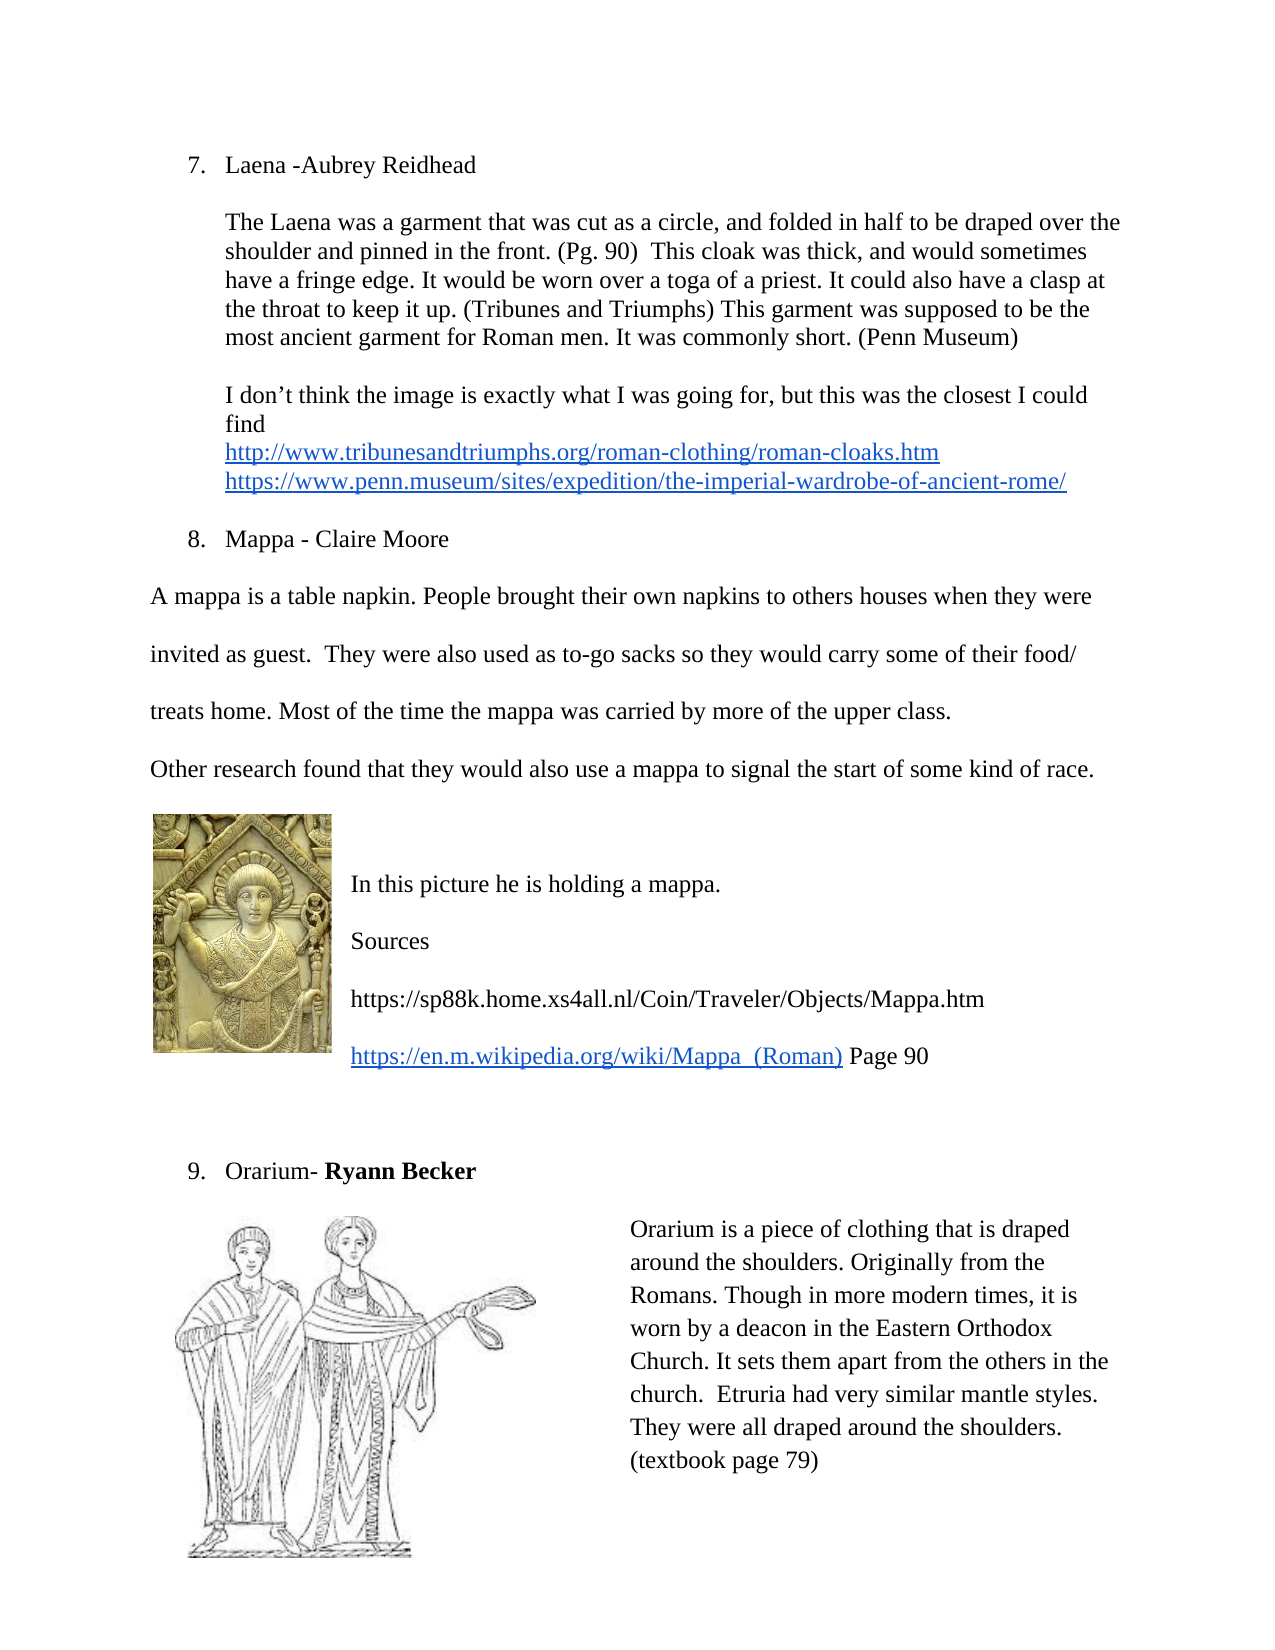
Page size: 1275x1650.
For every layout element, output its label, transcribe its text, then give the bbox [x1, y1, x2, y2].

picture [153, 814, 332, 1053]
list Orarium- Ryann Becker [187, 1156, 1125, 1185]
list Mappa - Claire Moore [187, 524, 1125, 552]
text The Laena was a garment that was cut as a circle, and folded in half to be draped over the shoulder and pinned in the front. (Pg. 90) This cloak was thick, and would sometimes have a fringe edge. It would be worn over a toga of a priest. It could also have a clasp at the throat to keep it up. (Tribunes and Triumphs) This garment was supposed to be the most ancient garment for Roman men. It was commonly short. (Penn Museum) [225, 207, 1125, 351]
text In this picture he is holding a mappa. [332, 869, 1125, 897]
picture [175, 1216, 536, 1558]
text I don’t think the image is exactly what I was going for, but this was the closest I could find [225, 380, 1125, 437]
text https://www.penn.museum/sites/expedition/the-imperial-wardrobe-of-ancient-rome/ [225, 466, 1125, 495]
text https://sp88k.home.xs4all.nl/Coin/Traveler/Objects/Mappa.htm [332, 984, 1125, 1012]
text Other research found that they would also use a mappa to signal the start of some kind of race. [150, 754, 1125, 782]
text A mappa is a table napkin. People brought their own napkins to others houses when they were invited as guest. They were also used as to-go sacks so they would carry some of their food/ treats home. Most of the time the mappa was carried by more of the upper class. [150, 581, 1125, 725]
text Orarium is a piece of clothing that is draped around the shoulders. Originally from the Romans. Though in more modern times, it is worn by a deacon in the Eastern Orthodox Church. It sets them apart from the others in the church. Etruria had very similar mantle styles. They were all draped around the shoulders. (textbook page 79) [225, 1214, 1125, 1474]
text https://en.m.wikipedia.org/wiki/Mappa_(Roman) Page 90 [150, 1041, 1125, 1070]
list Laena -Aubrey Reidhead [187, 150, 1125, 179]
text http://www.tribunesandtriumphs.org/roman-clothing/roman-cloaks.htm [225, 437, 1125, 466]
text Sources [332, 926, 1125, 955]
